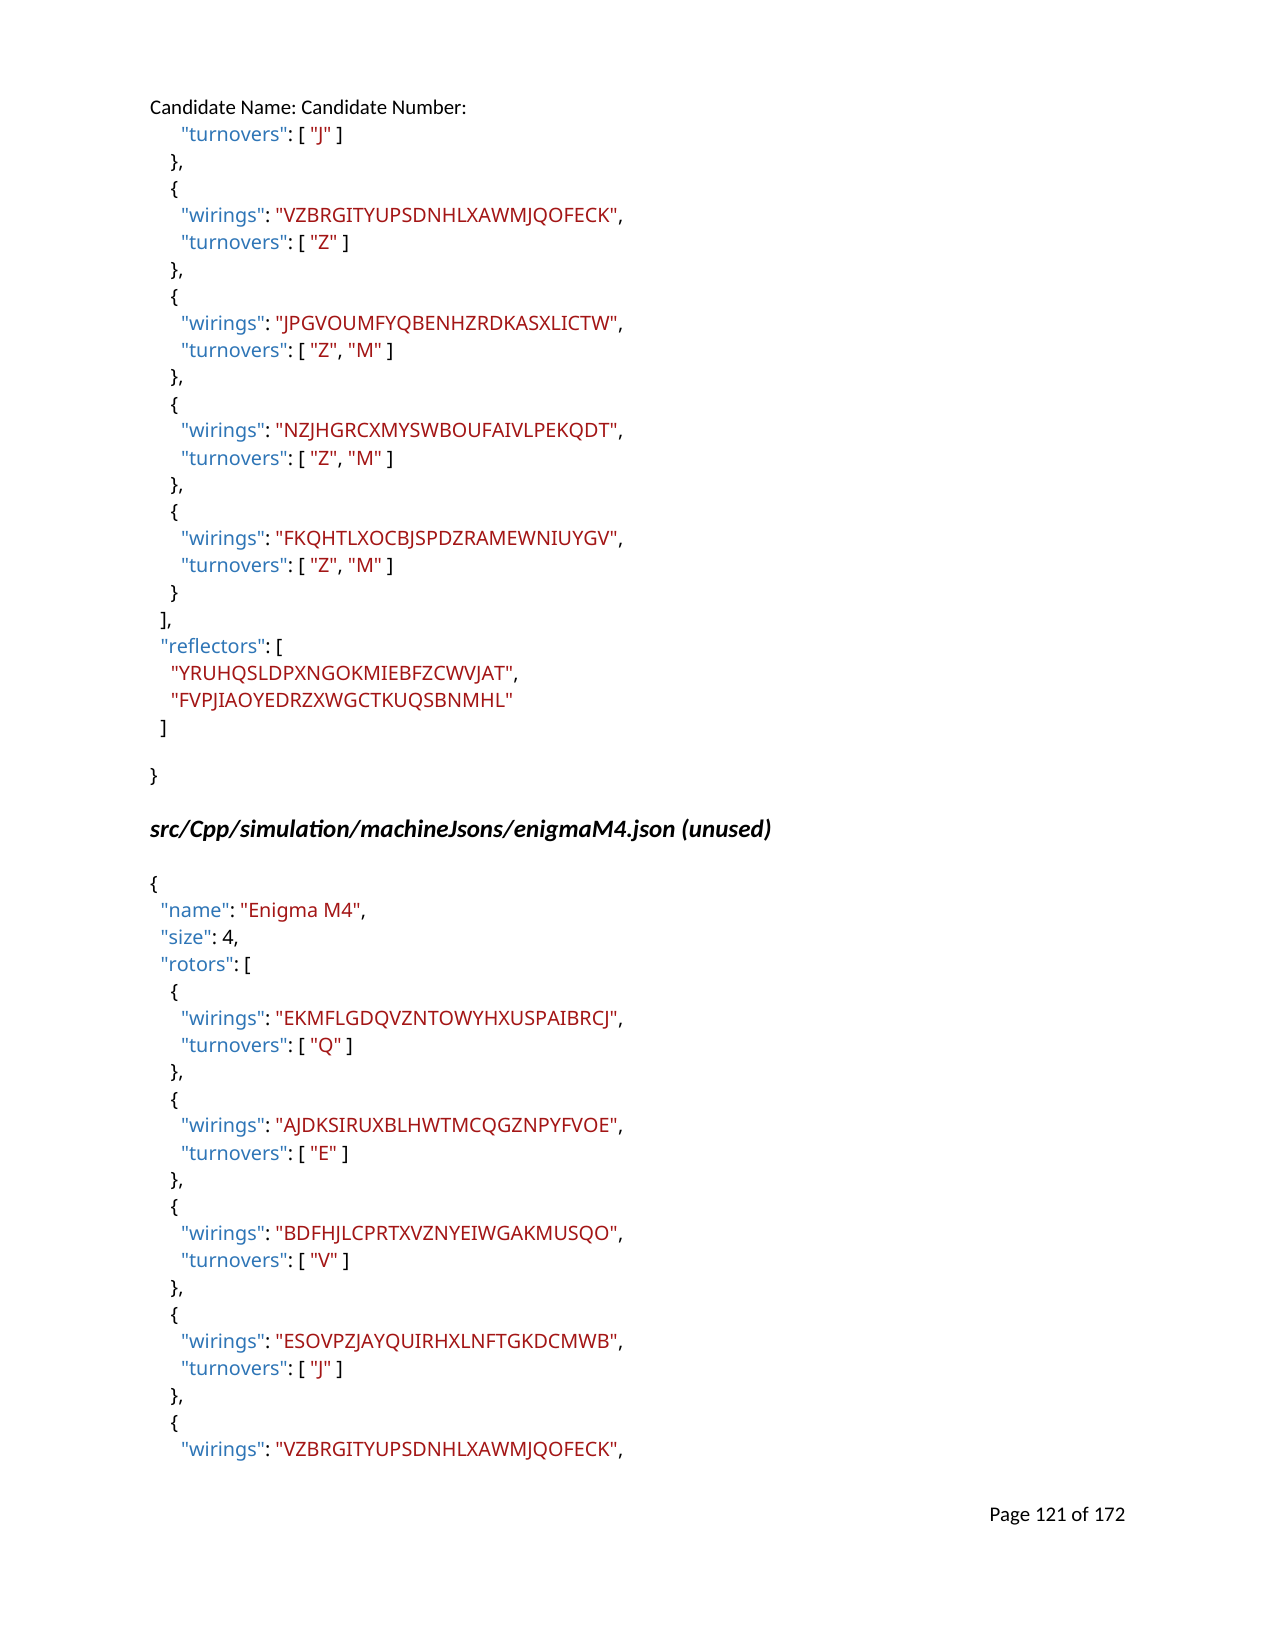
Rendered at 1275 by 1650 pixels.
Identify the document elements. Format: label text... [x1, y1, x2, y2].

text { [150, 282, 1125, 309]
text "turnovers": [ "J" ] [150, 1354, 1125, 1382]
text }, [150, 471, 1125, 498]
text "turnovers": [ "J" ] [150, 120, 1125, 147]
text }, [150, 1274, 1125, 1301]
text { [150, 1085, 1125, 1112]
text "FVPJIAOYEDRZXWGCTKUQSBNMHL" [150, 687, 1125, 713]
text "size": 4, [150, 923, 1125, 950]
text { [150, 1193, 1125, 1220]
text { [150, 1408, 1125, 1436]
text }, [150, 1058, 1125, 1085]
text "wirings": "VZBRGITYUPSDNHLXAWMJQOFECK", [150, 201, 1125, 228]
text src/Cpp/simulation/machineJsons/enigmaM4.json (unused) [150, 813, 1125, 844]
text "turnovers": [ "E" ] [150, 1139, 1125, 1166]
text "reflectors": [ [150, 633, 1125, 659]
text "turnovers": [ "V" ] [150, 1247, 1125, 1274]
text } [150, 761, 1125, 788]
text "wirings": "JPGVOUMFYQBENHZRDKASXLICTW", [150, 309, 1125, 336]
text { [150, 174, 1125, 201]
text { [150, 869, 1125, 896]
text "wirings": "FKQHTLXOCBJSPDZRAMEWNIUYGV", [150, 525, 1125, 552]
text "wirings": "ESOVPZJAYQUIRHXLNFTGKDCMWB", [150, 1328, 1125, 1354]
text ], [150, 606, 1125, 633]
text "turnovers": [ "Q" ] [150, 1031, 1125, 1058]
text ] [150, 713, 1125, 741]
text "turnovers": [ "Z", "M" ] [150, 444, 1125, 471]
text }, [150, 255, 1125, 282]
text "turnovers": [ "Z", "M" ] [150, 552, 1125, 579]
text }, [150, 363, 1125, 390]
text "wirings": "AJDKSIRUXBLHWTMCQGZNPYFVOE", [150, 1112, 1125, 1139]
text "name": "Enigma M4", [150, 896, 1125, 923]
text "rotors": [ [150, 950, 1125, 977]
text "wirings": "BDFHJLCPRTXVZNYEIWGAKMUSQO", [150, 1220, 1125, 1247]
text { [150, 390, 1125, 417]
text { [150, 498, 1125, 525]
text } [150, 579, 1125, 606]
text { [150, 1301, 1125, 1328]
text }, [150, 147, 1125, 174]
text "wirings": "EKMFLGDQVZNTOWYHXUSPAIBRCJ", [150, 1004, 1125, 1031]
text }, [150, 1382, 1125, 1408]
text "turnovers": [ "Z", "M" ] [150, 336, 1125, 363]
text }, [150, 1166, 1125, 1193]
text "wirings": "VZBRGITYUPSDNHLXAWMJQOFECK", [150, 1436, 1125, 1462]
text "YRUHQSLDPXNGOKMIEBFZCWVJAT", [150, 659, 1125, 687]
text "turnovers": [ "Z" ] [150, 228, 1125, 255]
text "wirings": "NZJHGRCXMYSWBOUFAIVLPEKQDT", [150, 417, 1125, 444]
text { [150, 977, 1125, 1004]
